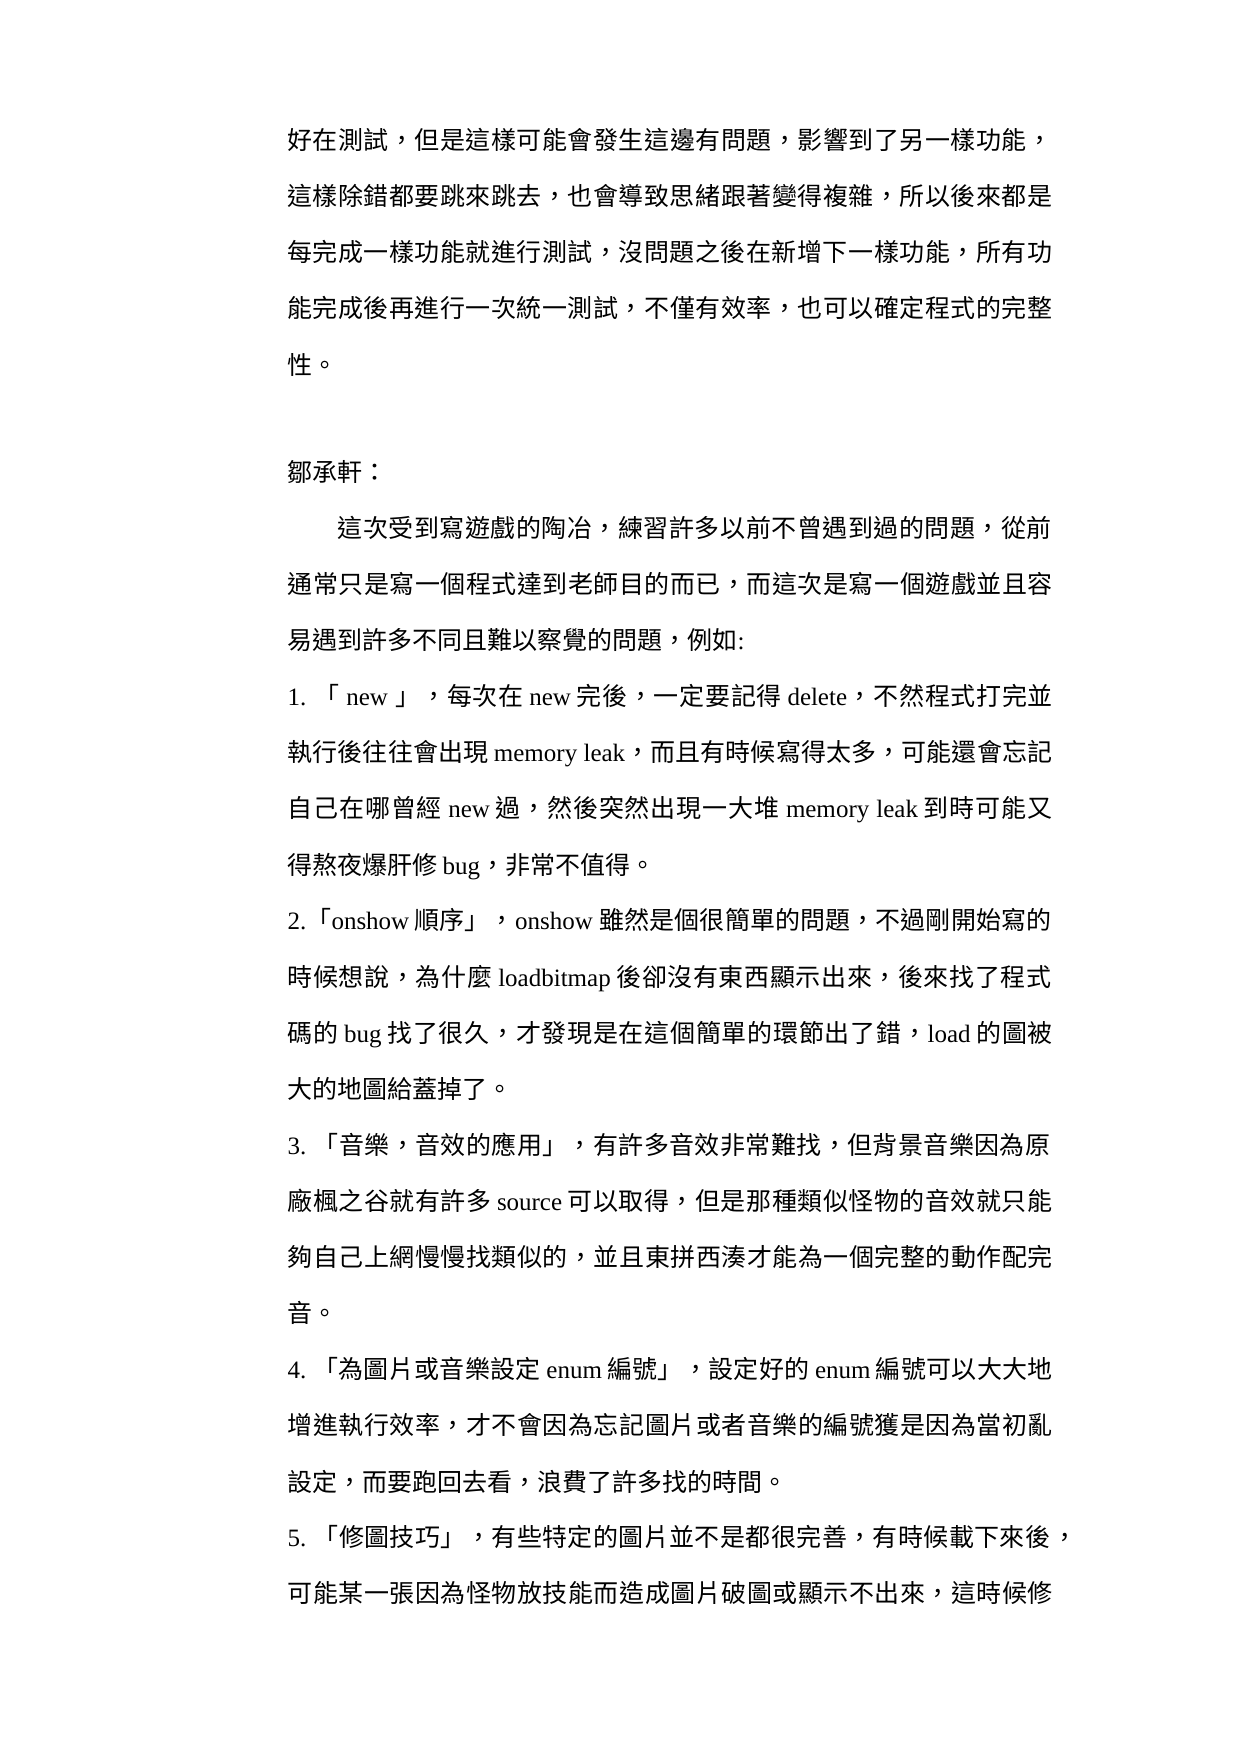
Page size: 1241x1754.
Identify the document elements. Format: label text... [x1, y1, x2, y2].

text 4. 「為圖片或音樂設定enum編號」，設定好的enum編號可以大大地增進執行效率，才不會因為忘記圖片或者音樂的編號獲是因為當初亂設定，而要跑回去看，浪費了許多找的時間。 [287, 1349, 1053, 1499]
list 3. 「音樂，音效的應用」，有許多音效非常難找，但背景音樂因為原廠楓之谷就有許多source可以取得，但是那種類似怪物的音效就只能夠自己上網慢慢找類似的，並且東拼西湊才能為一個完整的動作配完音。 [287, 1124, 1053, 1331]
list 2.「onshow順序」，onshow 雖然是個很簡單的問題，不過剛開始寫的時候想說，為什麼loadbitmap後卻沒有東西顯示出來，後來找了程式碼的bug找了很久，才發現是在這個簡單的環節出了錯，load的圖被大的地圖給蓋掉了。 [287, 900, 1053, 1106]
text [287, 1517, 1053, 1611]
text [287, 119, 1053, 382]
list 1. 「 new 」，每次在new完後，一定要記得delete，不然程式打完並執行後往往會出現memory leak，而且有時候寫得太多，可能還會忘記自己在哪曾經new過，然後突然出現一大堆memory leak到時可能又得熬夜爆肝修bug，非常不值得。 [287, 676, 1053, 882]
list 鄒承軒： [287, 452, 1053, 489]
list 這次受到寫遊戲的陶冶，練習許多以前不曾遇到過的問題，從前通常只是寫一個程式達到老師目的而已，而這次是寫一個遊戲並且容易遇到許多不同且難以察覺的問題，例如: [287, 508, 1053, 658]
